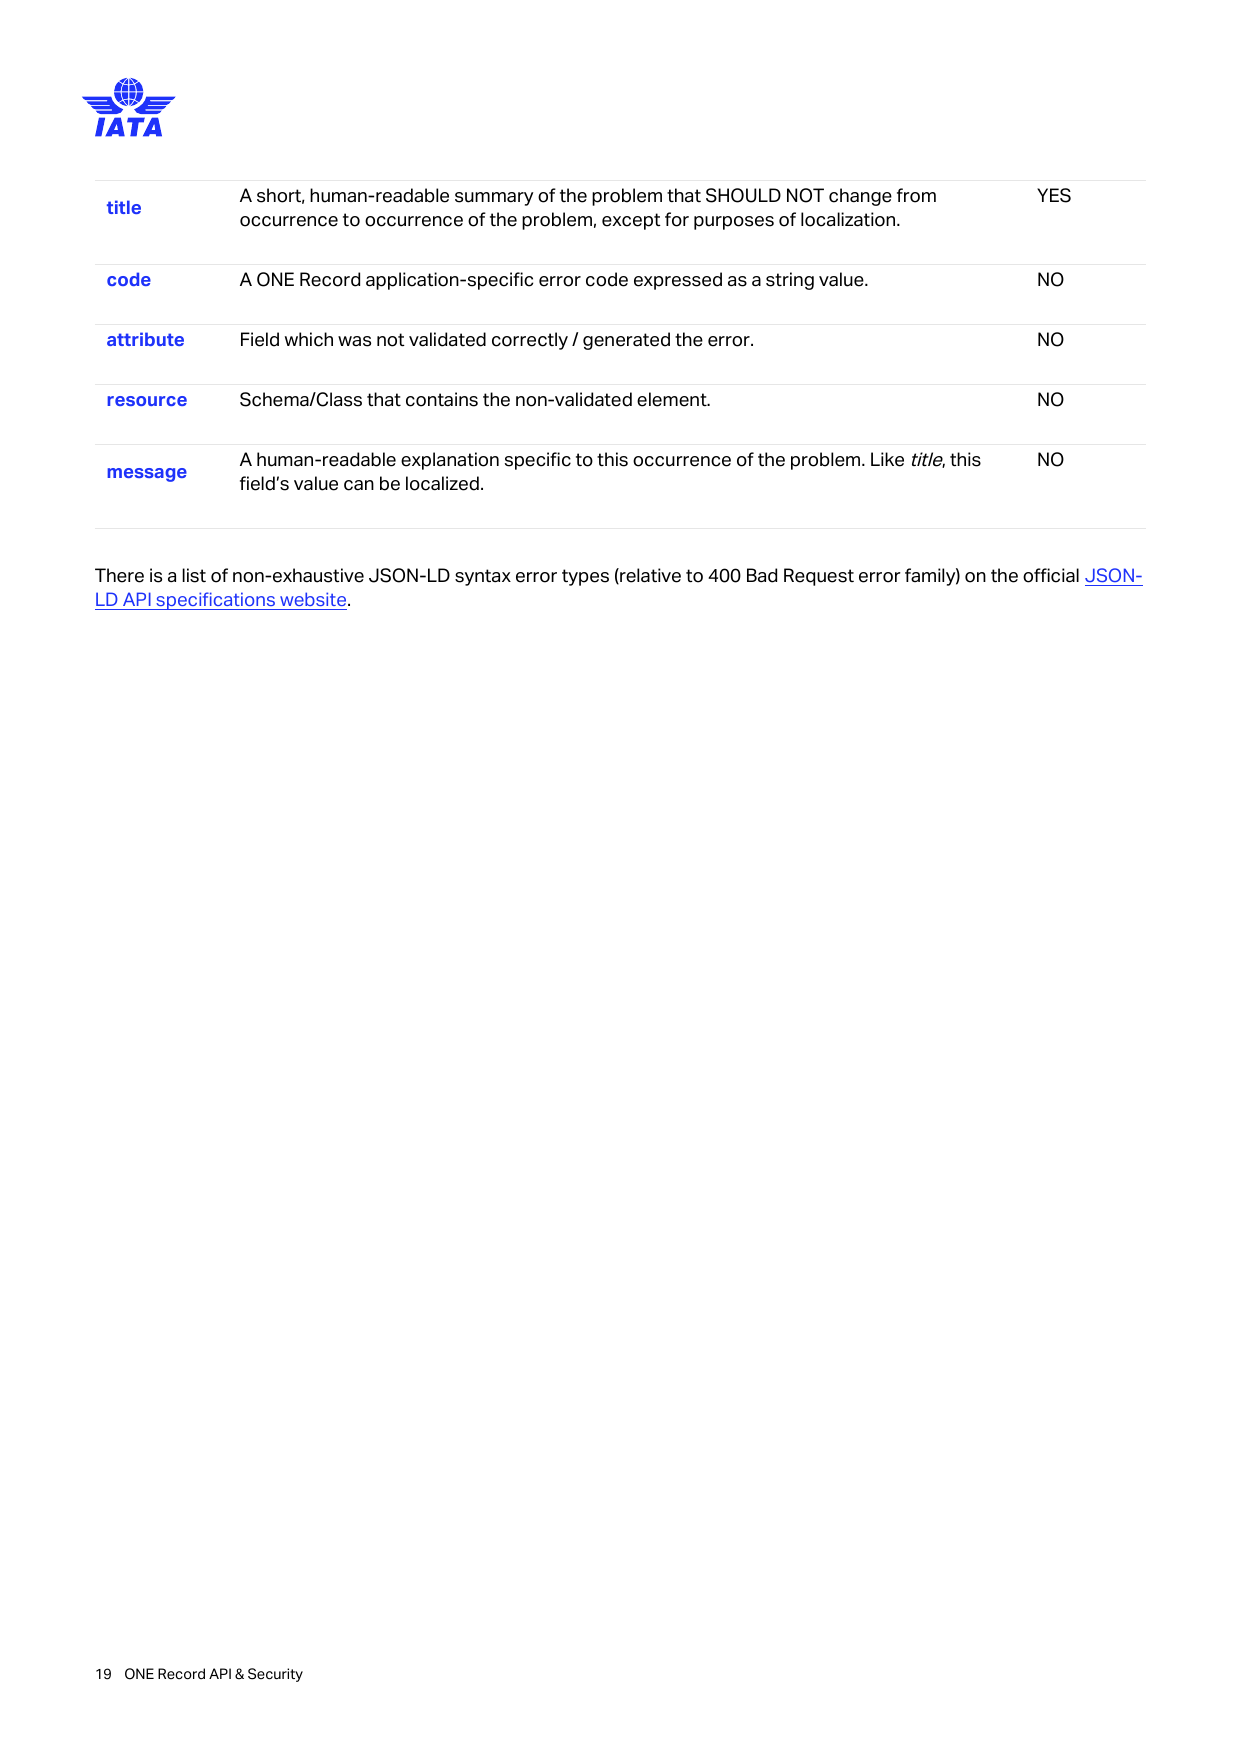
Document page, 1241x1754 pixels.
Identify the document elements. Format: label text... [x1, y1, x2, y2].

table_cell NO [1025, 265, 1146, 324]
table_cell YES [1025, 181, 1146, 264]
table_cell Field which was not validated correctly / generated the error. [227, 325, 1025, 384]
table_cell code [95, 265, 227, 324]
table_cell title [95, 181, 227, 264]
table_cell Schema/Class that contains the non-validated element. [227, 385, 1025, 443]
text There is a list of non-exhaustive JSON-LD syntax error types (relative to 400 Bad Request error family) on the official JSON-LD API specifications website. [94, 564, 1146, 612]
table_cell A human-readable explanation specific to this occurrence of the problem. Like title, this field’s value can be localized. [227, 445, 1025, 527]
table_cell A ONE Record application-specific error code expressed as a string value. [227, 265, 1025, 324]
table_cell NO [1025, 325, 1146, 384]
table_cell NO [1025, 445, 1146, 527]
table_cell A short, human-readable summary of the problem that SHOULD NOT change from occurrence to occurrence of the problem, except for purposes of localization. [227, 181, 1025, 264]
table_cell NO [1025, 385, 1146, 443]
table_cell attribute [95, 325, 227, 384]
table_cell message [95, 445, 227, 527]
table_cell resource [95, 385, 227, 443]
